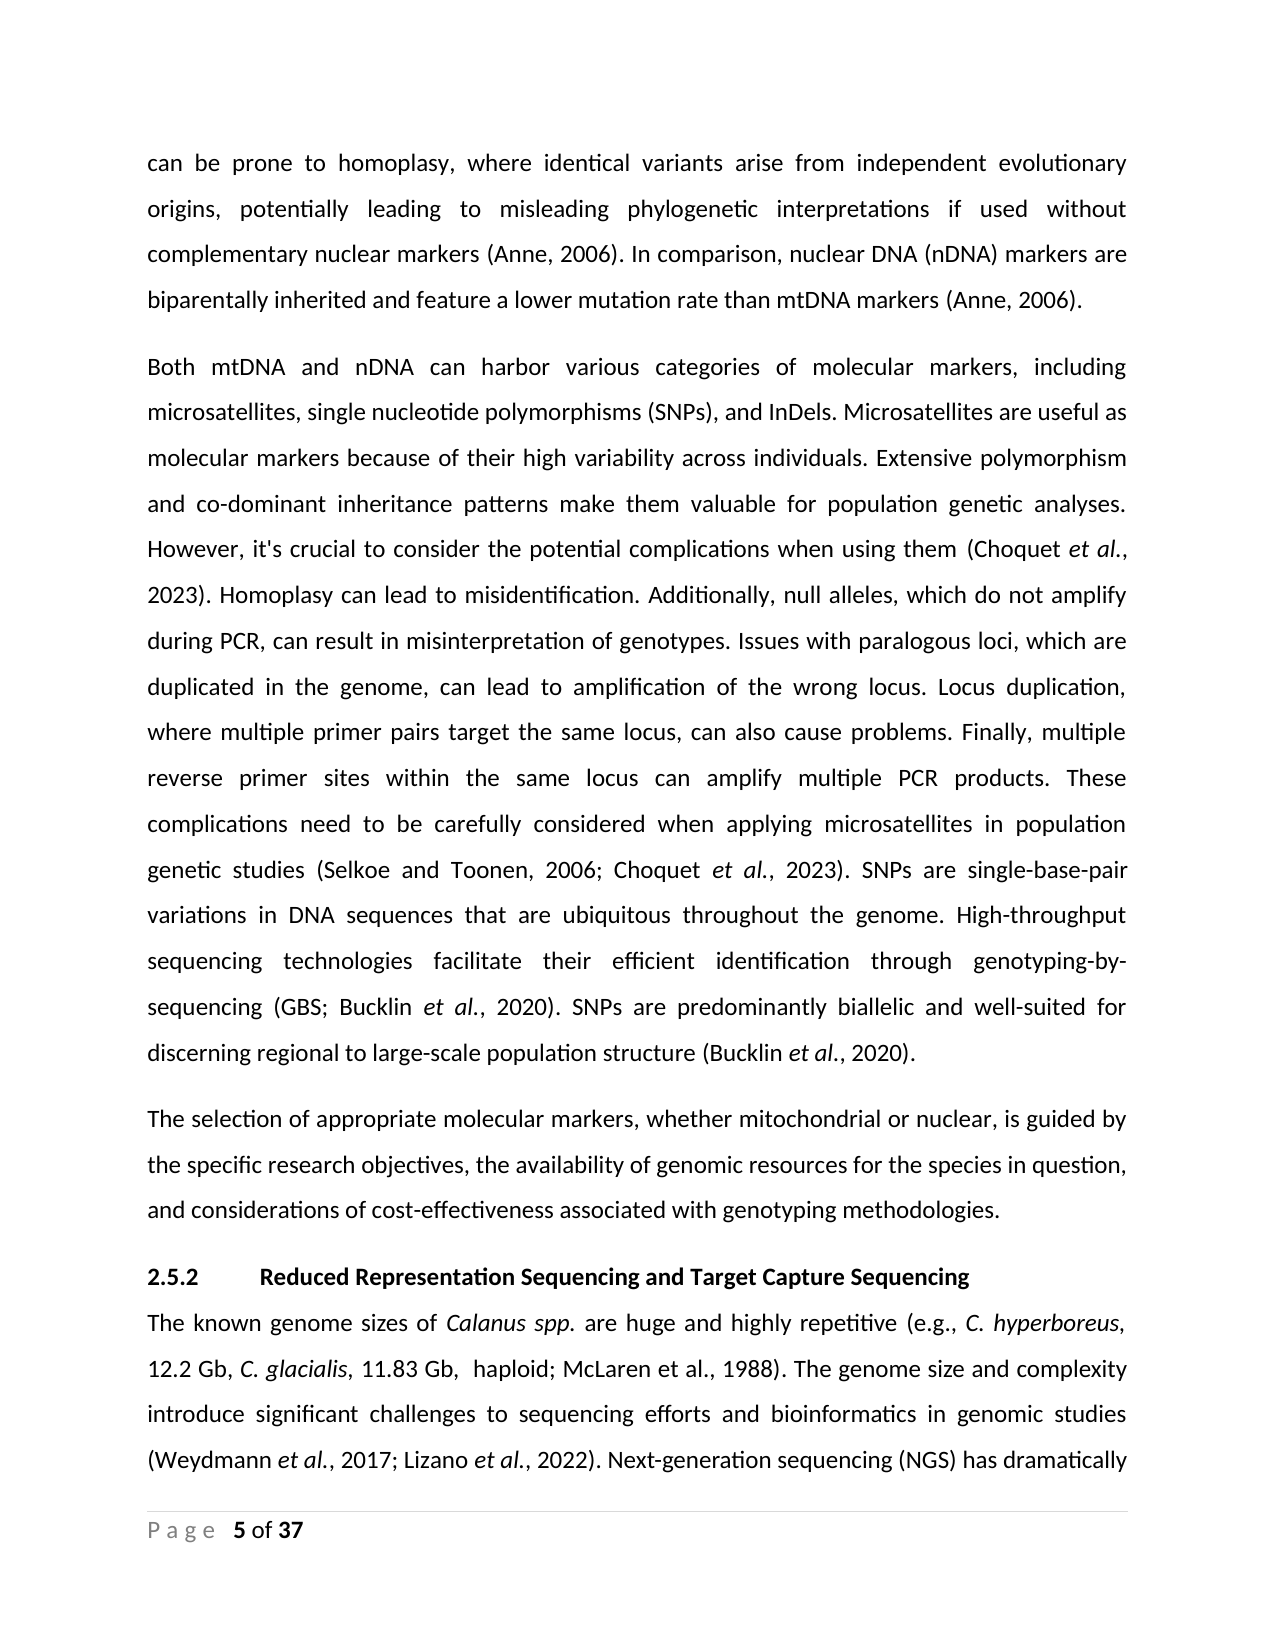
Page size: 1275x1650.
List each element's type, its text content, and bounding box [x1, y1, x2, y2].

text The selection of appropriate molecular markers, whether mitochondrial or nuclear, is guided by the specific research objectives, the availability of genomic resources for the species in question, and considerations of cost-effectiveness associated with genotyping methodologies. [147, 1103, 1128, 1225]
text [147, 147, 1128, 315]
subtitle Reduced Representation Sequencing and Target Capture Sequencing [147, 1261, 1128, 1292]
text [147, 1307, 1128, 1475]
text Both mtDNA and nDNA can harbor various categories of molecular markers, including microsatellites, single nucleotide polymorphisms (SNPs), and InDels. Microsatellites are useful as molecular markers because of their high variability across individuals. Extensive polymorphism and co-dominant inheritance patterns make them valuable for population genetic analyses. However, it's crucial to consider the potential complications when using them (Choquet et al., 2023). Homoplasy can lead to misidentification. Additionally, null alleles, which do not amplify during PCR, can result in misinterpretation of genotypes. Issues with paralogous loci, which are duplicated in the genome, can lead to amplification of the wrong locus. Locus duplication, where multiple primer pairs target the same locus, can also cause problems. Finally, multiple reverse primer sites within the same locus can amplify multiple PCR products. These complications need to be carefully considered when applying microsatellites in population genetic studies (Selkoe and Toonen, 2006; Choquet et al., 2023). SNPs are single-base-pair variations in DNA sequences that are ubiquitous throughout the genome. High-throughput sequencing technologies facilitate their efficient identification through genotyping-by-sequencing (GBS; Bucklin et al., 2020). SNPs are predominantly biallelic and well-suited for discerning regional to large-scale population structure (Bucklin et al., 2020). [147, 351, 1128, 1067]
